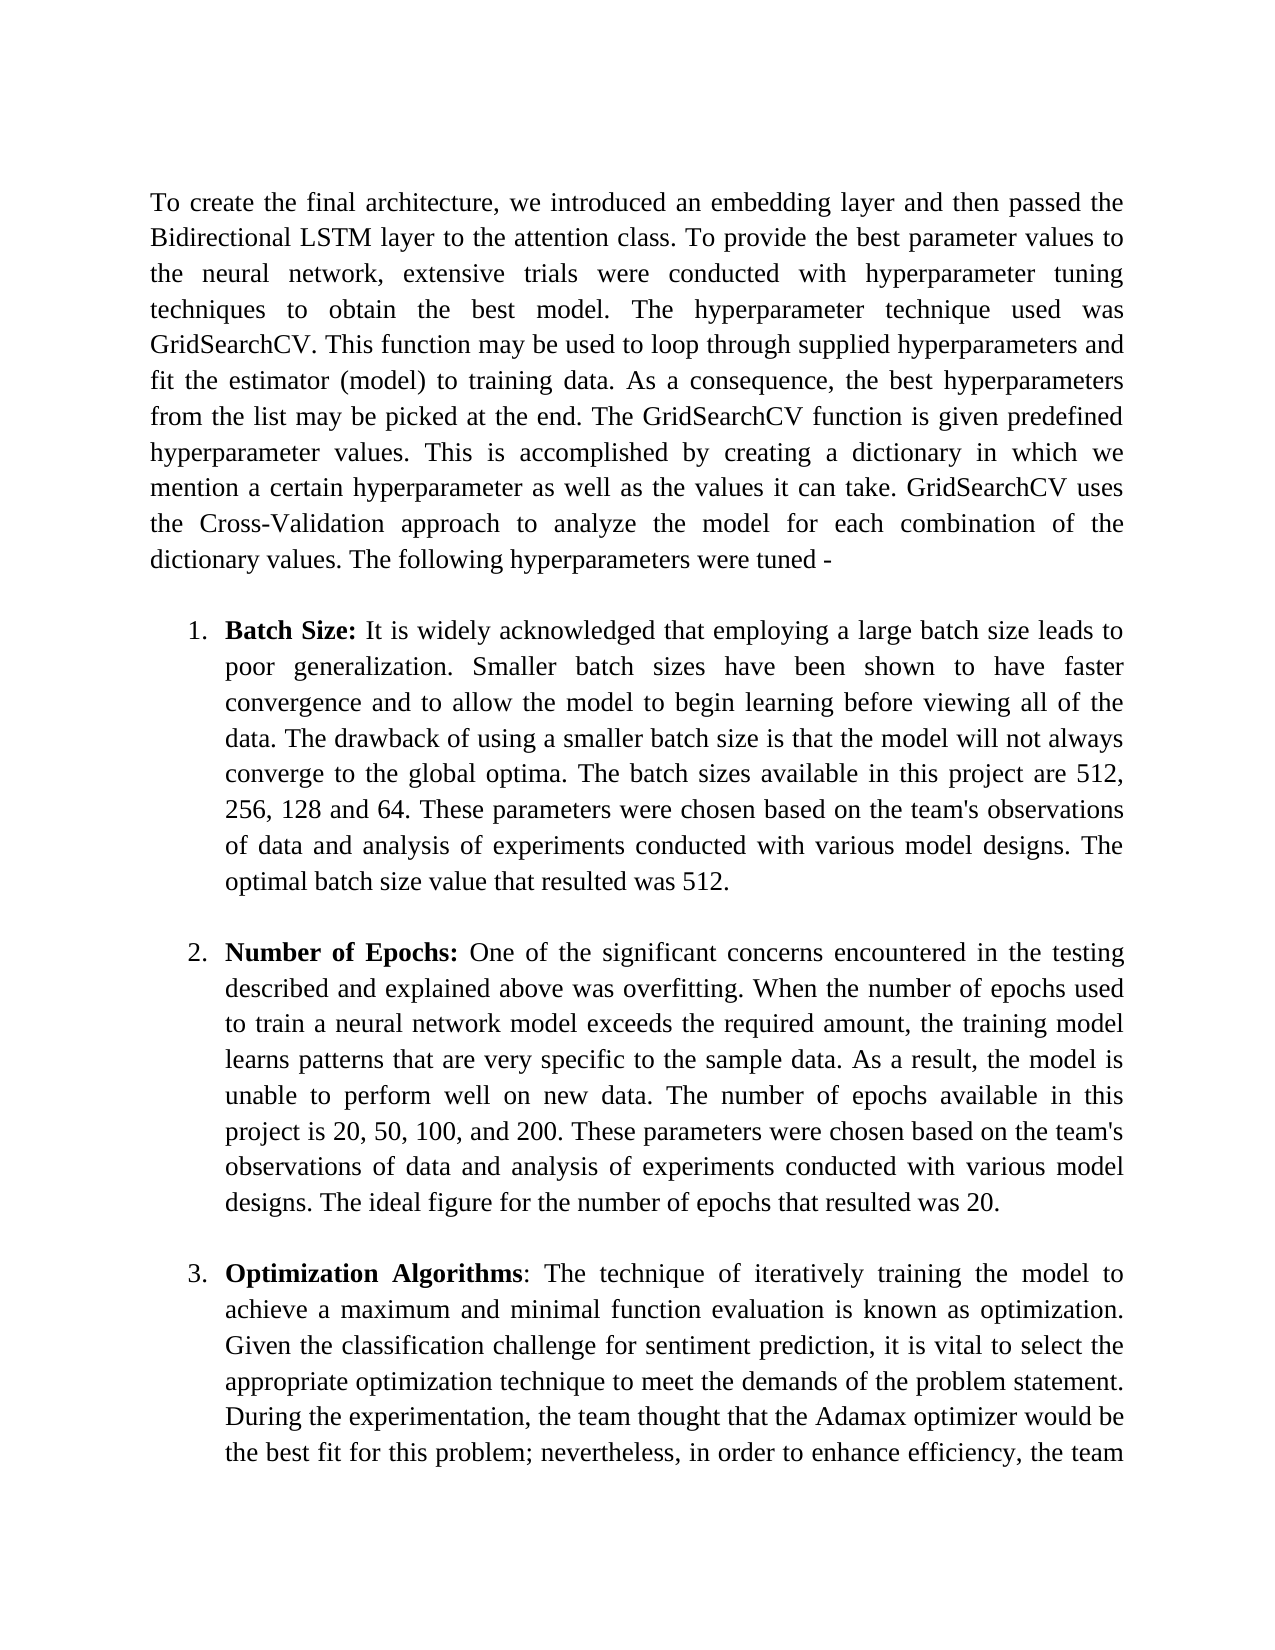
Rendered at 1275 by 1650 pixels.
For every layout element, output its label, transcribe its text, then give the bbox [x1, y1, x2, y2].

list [187, 1258, 1125, 1467]
list Number of Epochs: One of the significant concerns encountered in the testing described and explained above was overfitting. When the number of epochs used to train a neural network model exceeds the required amount, the training model learns patterns that are very specific to the sample data. As a result, the model is unable to perform well on new data. The number of epochs available in this project is 20, 50, 100, and 200. These parameters were chosen based on the team's observations of data and analysis of experiments conducted with various model designs. The ideal figure for the number of epochs that resulted was 20. [187, 936, 1125, 1217]
text To create the final architecture, we introduced an embedding layer and then passed the Bidirectional LSTM layer to the attention class. To provide the best parameter values to the neural network, extensive trials were conducted with hyperparameter tuning techniques to obtain the best model. The hyperparameter technique used was GridSearchCV. This function may be used to loop through supplied hyperparameters and fit the estimator (model) to training data. As a consequence, the best hyperparameters from the list may be picked at the end. The GridSearchCV function is given predefined hyperparameter values. This is accomplished by creating a dictionary in which we mention a certain hyperparameter as well as the values it can take. GridSearchCV uses the Cross-Validation approach to analyze the model for each combination of the dictionary values. The following hyperparameters were tuned - [150, 186, 1125, 574]
list Batch Size: It is widely acknowledged that employing a large batch size leads to poor generalization. Smaller batch sizes have been shown to have faster convergence and to allow the model to begin learning before viewing all of the data. The drawback of using a smaller batch size is that the model will not always converge to the global optima. The batch sizes available in this project are 512, 256, 128 and 64. These parameters were chosen based on the team's observations of data and analysis of experiments conducted with various model designs. The optimal batch size value that resulted was 512. [187, 614, 1125, 896]
